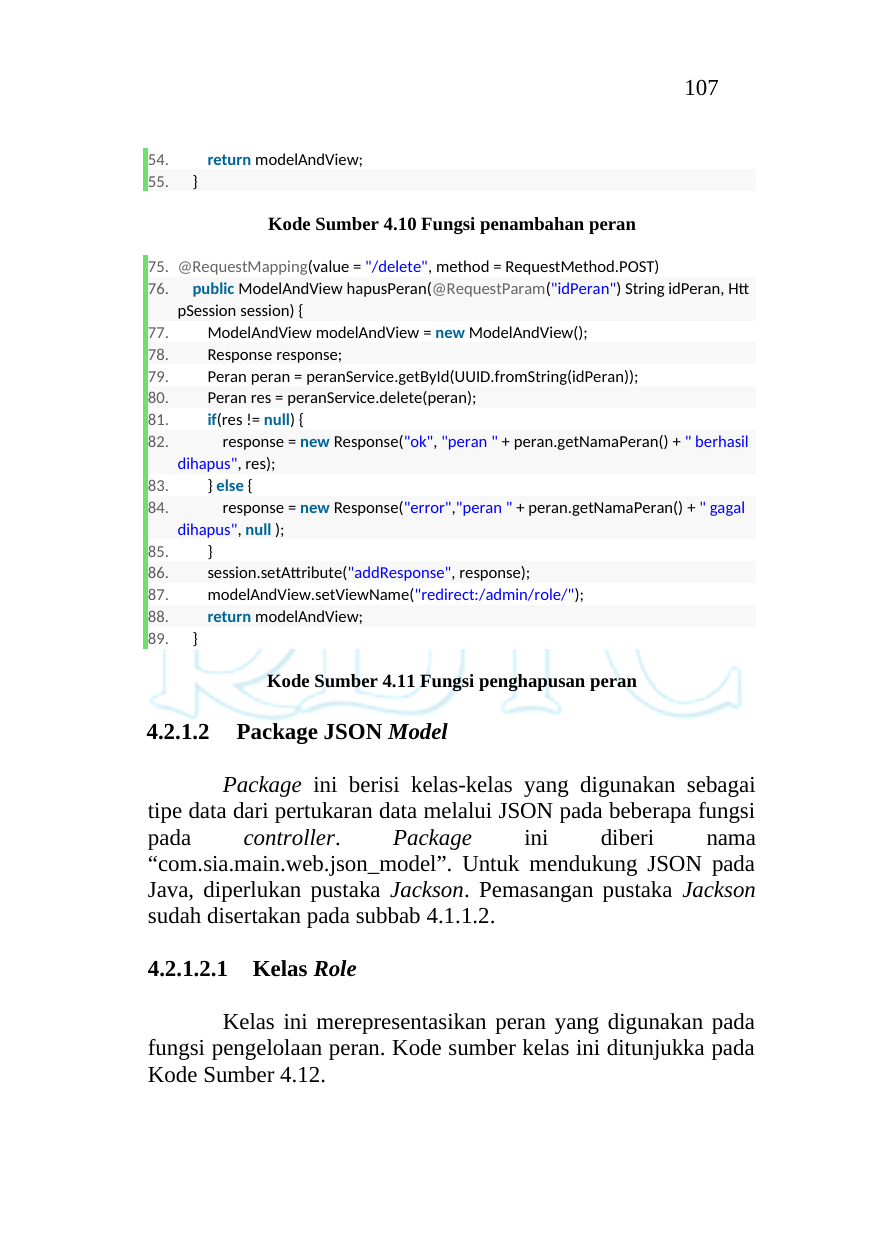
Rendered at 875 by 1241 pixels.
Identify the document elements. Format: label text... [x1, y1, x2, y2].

text Kode Sumber 4.10 Fungsi penambahan peran [148, 213, 756, 234]
subtitle Package JSON Model [146, 718, 756, 744]
list modelAndView.setViewName("redirect:/admin/role/"); [148, 583, 756, 605]
text Kode Sumber 4.11 Fungsi penghapusan peran [148, 670, 756, 692]
list ModelAndView modelAndView = new ModelAndView(); [148, 321, 756, 342]
list response = new Response("error","peran " + peran.getNamaPeran() + " gagal dihapus", null ); [148, 496, 756, 539]
list } [148, 627, 756, 649]
list return modelAndView; [148, 148, 756, 169]
list if(res != null) { [148, 408, 756, 430]
list public ModelAndView hapusPeran(@RequestParam("idPeran") String idPeran, HttpSession session) { [148, 277, 756, 321]
list } [148, 539, 756, 561]
list Response response; [148, 342, 756, 364]
list } else { [148, 474, 756, 496]
list @RequestMapping(value = "/delete", method = RequestMethod.POST) [148, 255, 756, 277]
list Peran peran = peranService.getById(UUID.fromString(idPeran)); [148, 364, 756, 386]
list session.setAttribute("addResponse", response); [148, 561, 756, 583]
list } [148, 169, 756, 191]
list Peran res = peranService.delete(peran); [148, 386, 756, 408]
list response = new Response("ok", "peran " + peran.getNamaPeran() + " berhasil dihapus", res); [148, 430, 756, 474]
list return modelAndView; [148, 605, 756, 627]
subtitle Kelas Role [148, 955, 756, 982]
text Package ini berisi kelas-kelas yang digunakan sebagai tipe data dari pertukaran data melalui JSON pada beberapa fungsi pada controller. Package ini diberi nama “com.sia.main.web.json_model”. Untuk mendukung JSON pada Java, diperlukan pustaka Jackson. Pemasangan pustaka Jackson sudah disertakan pada subbab 4.1.1.2. [148, 771, 756, 929]
text Kelas ini merepresentasikan peran yang digunakan pada fungsi pengelolaan peran. Kode sumber kelas ini ditunjukka pada Kode Sumber 4.12. [148, 1008, 756, 1087]
